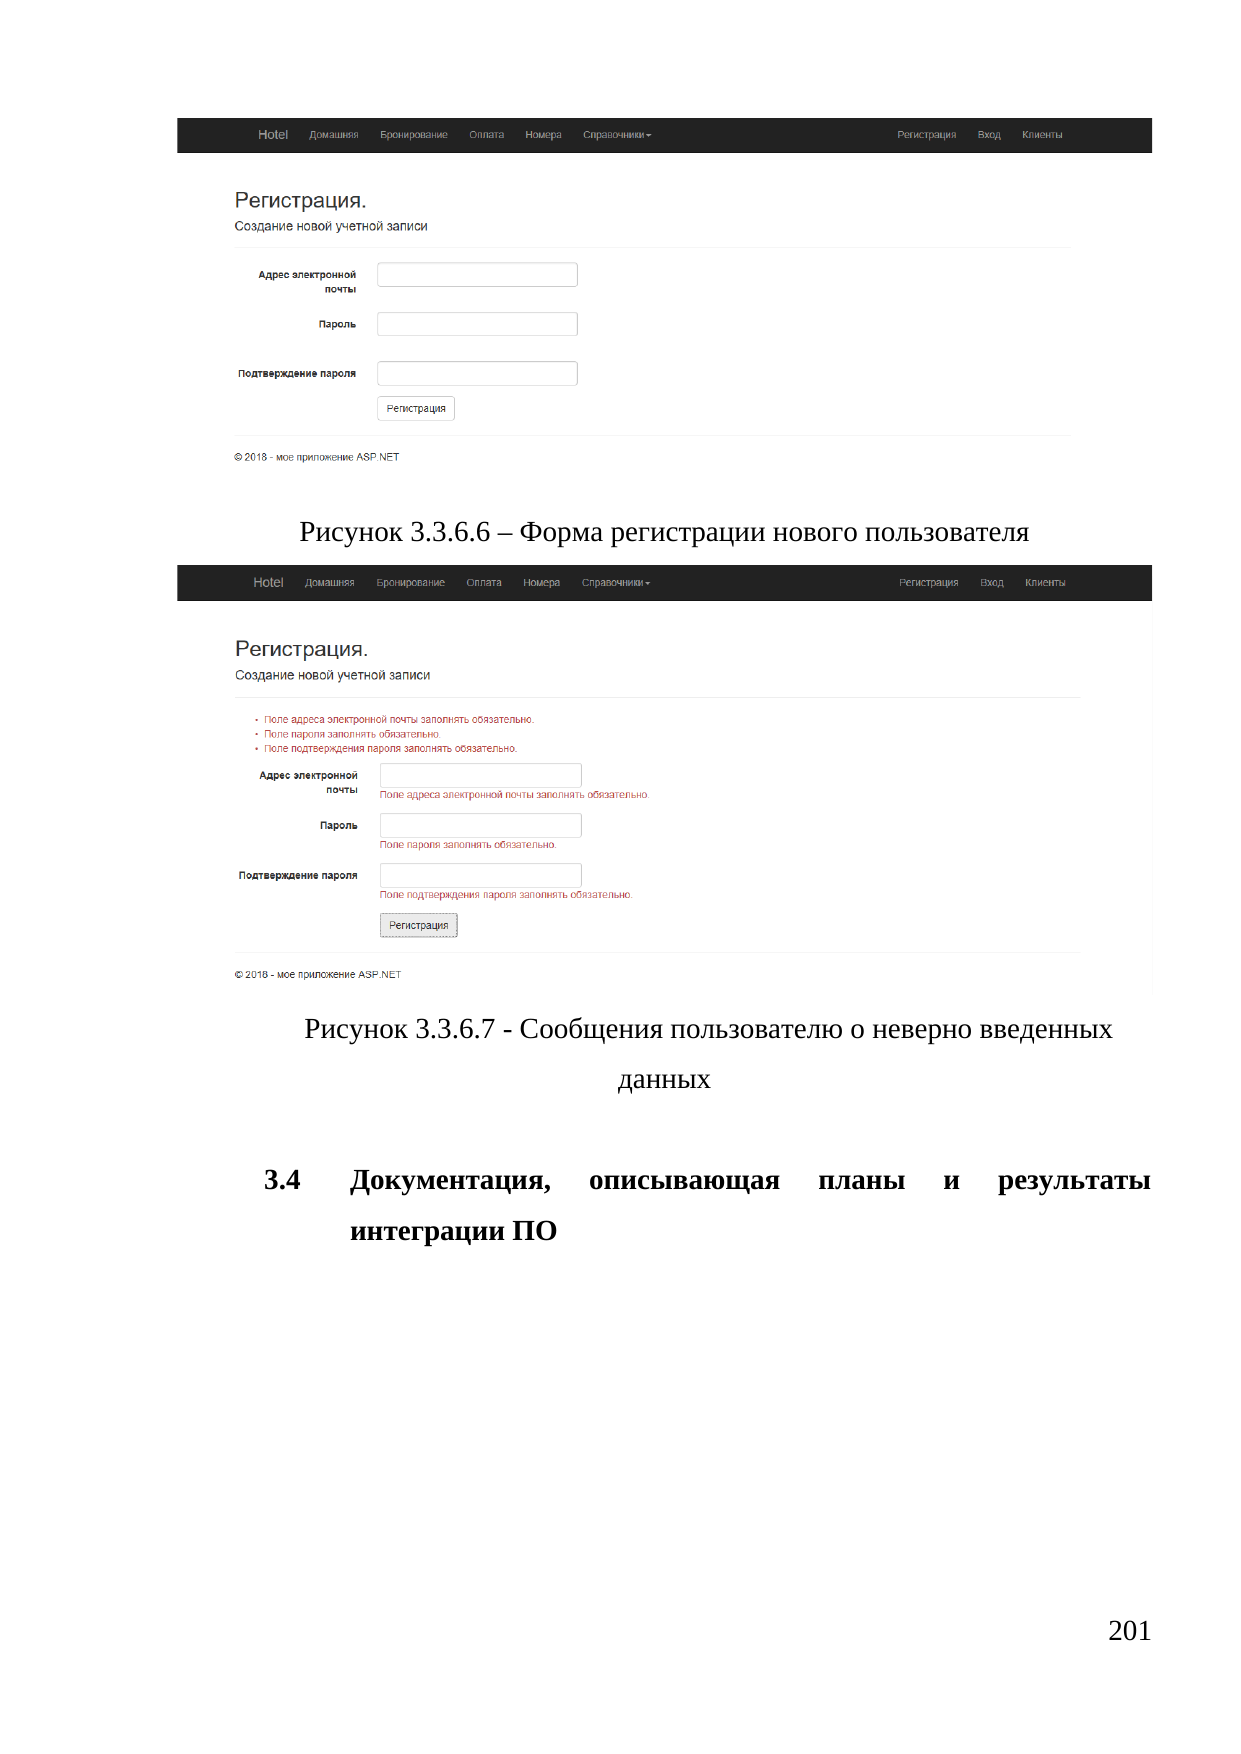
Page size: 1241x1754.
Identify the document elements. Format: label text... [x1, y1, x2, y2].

text Рисунок 3.3.6.7 - Сообщения пользователю о неверно введенных данных [177, 1011, 1152, 1095]
picture [177, 565, 1153, 995]
picture [177, 118, 1153, 498]
list Документация, описывающая планы и результаты интеграции ПО [264, 1162, 1152, 1246]
text Рисунок 3.3.6.6 – Форма регистрации нового пользователя [177, 498, 1152, 548]
